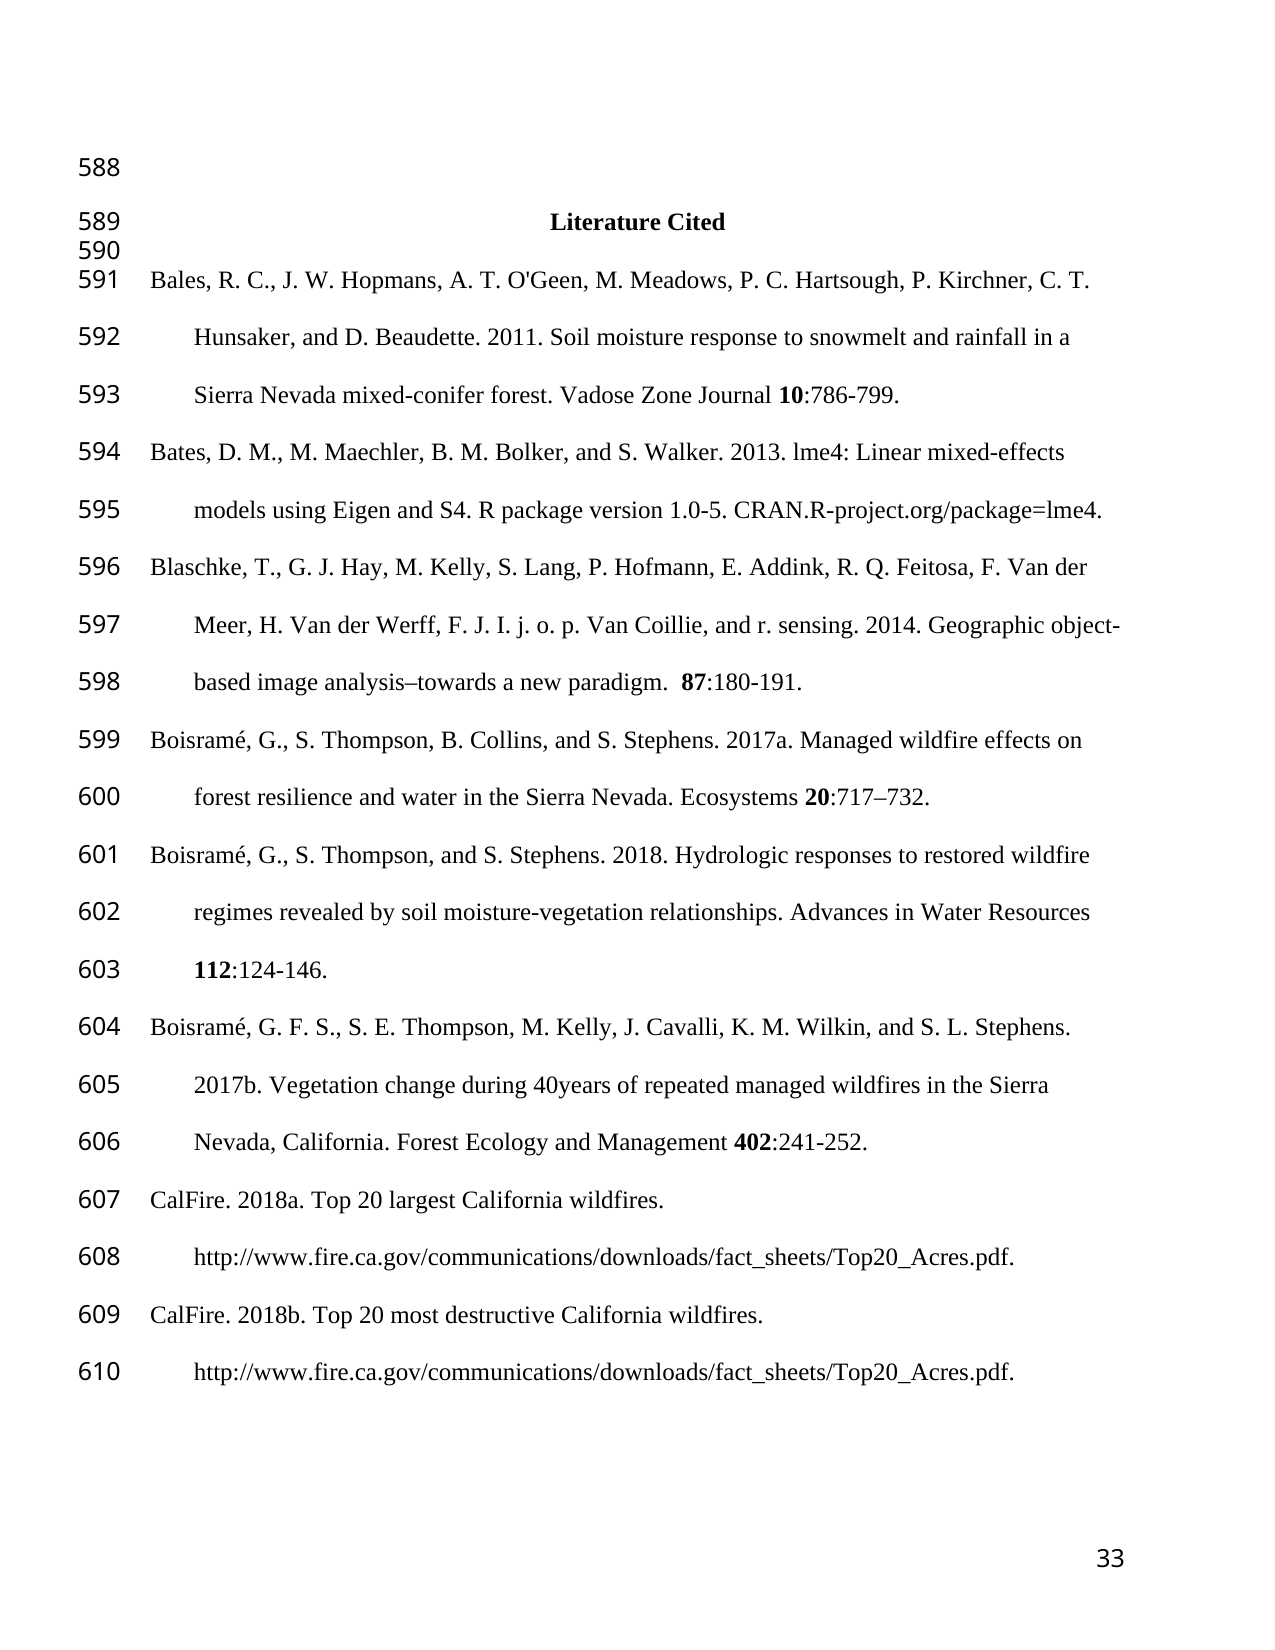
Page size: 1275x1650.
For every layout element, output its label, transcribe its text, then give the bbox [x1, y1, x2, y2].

text CalFire. 2018a. Top 20 largest California wildfires. http://www.fire.ca.gov/communications/downloads/fact_sheets/Top20_Acres.pdf. [150, 1185, 1125, 1271]
text Bates, D. M., M. Maechler, B. M. Bolker, and S. Walker. 2013. lme4: Linear mixed-effects models using Eigen and S4. R package version 1.0-5. CRAN.R-project.org/package=lme4. [150, 437, 1125, 524]
text Boisramé, G., S. Thompson, and S. Stephens. 2018. Hydrologic responses to restored wildfire regimes revealed by soil moisture-vegetation relationships. Advances in Water Resources 112:124-146. [150, 840, 1125, 984]
text Boisramé, G., S. Thompson, B. Collins, and S. Stephens. 2017a. Managed wildfire effects on forest resilience and water in the Sierra Nevada. Ecosystems 20:717–732. [150, 725, 1125, 811]
text Bales, R. C., J. W. Hopmans, A. T. O'Geen, M. Meadows, P. C. Hartsough, P. Kirchner, C. T. Hunsaker, and D. Beaudette. 2011. Soil moisture response to snowmelt and rainfall in a Sierra Nevada mixed-conifer forest. Vadose Zone Journal 10:786-799. [150, 265, 1125, 409]
title Literature Cited [150, 207, 1125, 236]
text Boisramé, G. F. S., S. E. Thompson, M. Kelly, J. Cavalli, K. M. Wilkin, and S. L. Stephens. 2017b. Vegetation change during 40years of repeated managed wildfires in the Sierra Nevada, California. Forest Ecology and Management 402:241-252. [150, 1012, 1125, 1156]
text CalFire. 2018b. Top 20 most destructive California wildfires. http://www.fire.ca.gov/communications/downloads/fact_sheets/Top20_Acres.pdf. [150, 1300, 1125, 1386]
text Blaschke, T., G. J. Hay, M. Kelly, S. Lang, P. Hofmann, E. Addink, R. Q. Feitosa, F. Van der Meer, H. Van der Werff, F. J. I. j. o. p. Van Coillie, and r. sensing. 2014. Geographic object-based image analysis–towards a new paradigm. 87:180-191. [150, 552, 1125, 696]
